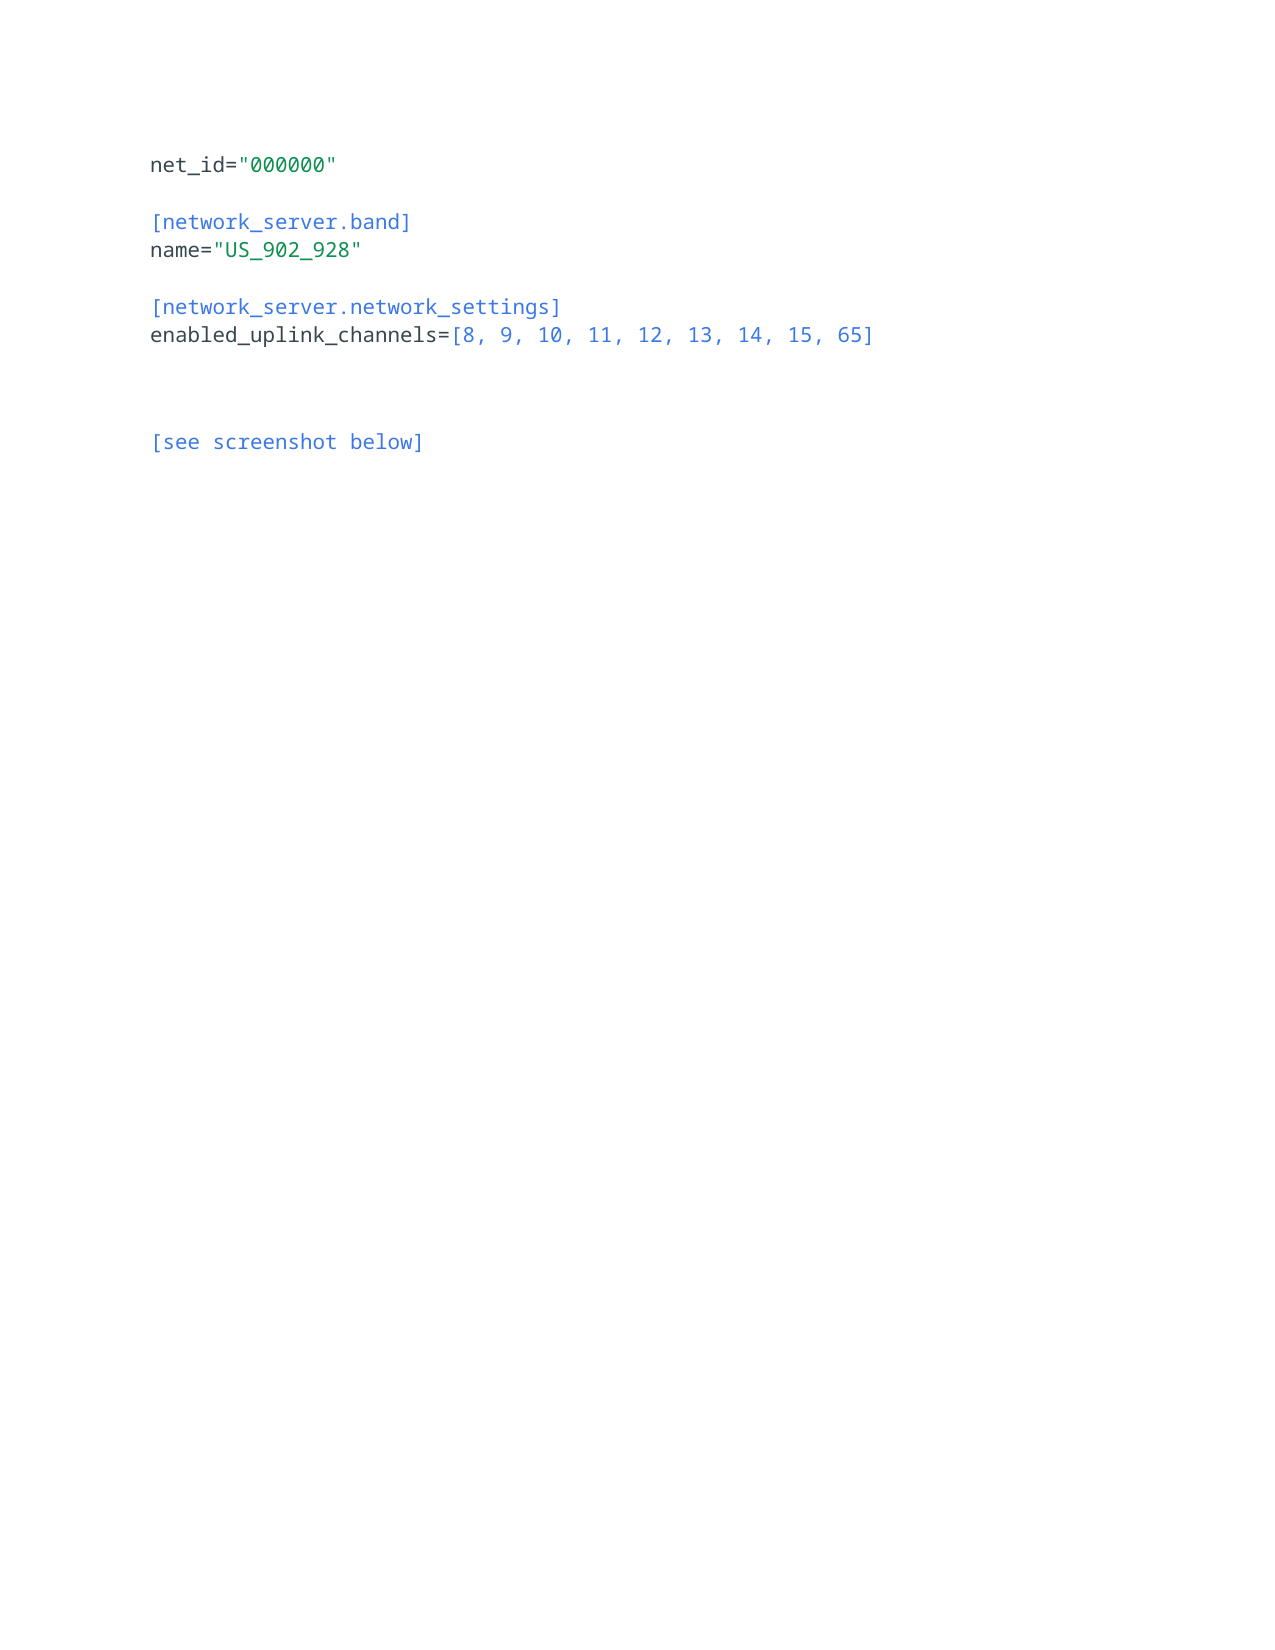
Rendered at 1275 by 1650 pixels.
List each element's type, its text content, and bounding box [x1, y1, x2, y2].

text net_id="000000" [150, 150, 1125, 178]
text name="US_902_928" [150, 235, 1125, 264]
text [see screenshot below] [150, 427, 1125, 456]
text [network_server.network_settings] [150, 292, 1125, 321]
text [network_server.band] [150, 207, 1125, 235]
text enabled_uplink_channels=[8, 9, 10, 11, 12, 13, 14, 15, 65] [150, 321, 1125, 349]
